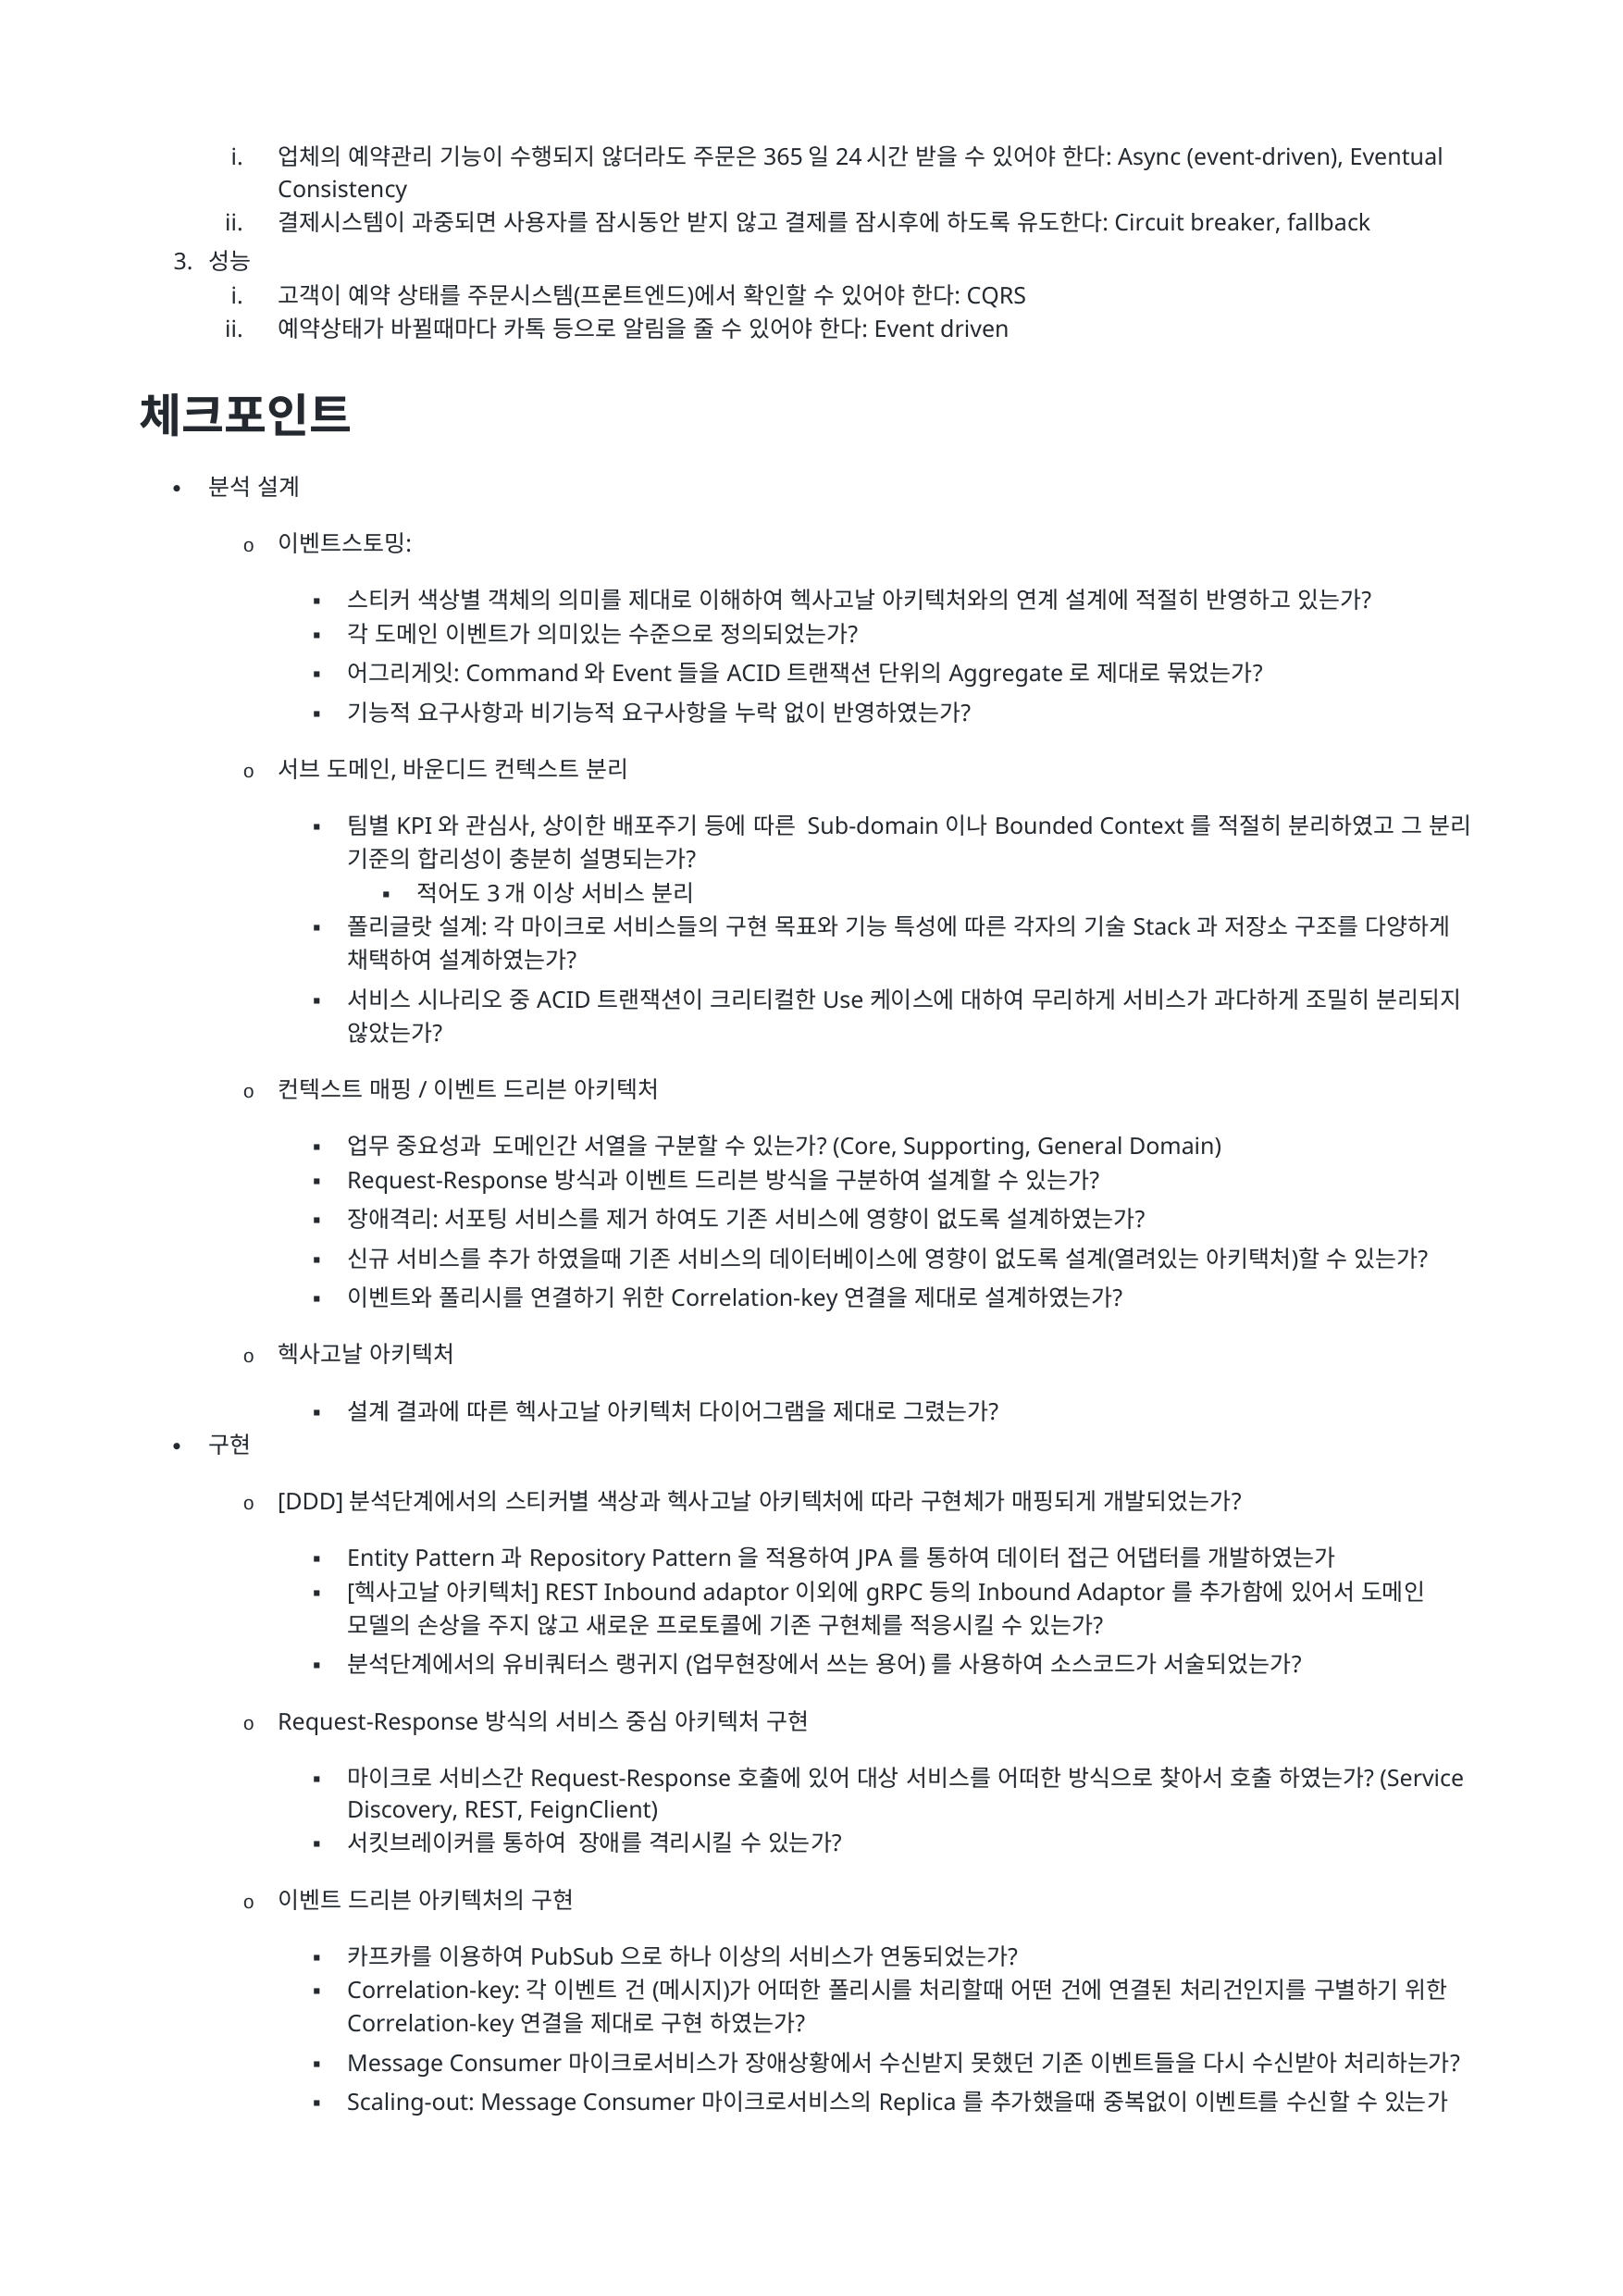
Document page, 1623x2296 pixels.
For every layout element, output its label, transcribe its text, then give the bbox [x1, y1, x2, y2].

list [DDD] 분석단계에서의 스티커별 색상과 헥사고날 아키텍처에 따라 구현체가 매핑되게 개발되었는가? [242, 1483, 1484, 1517]
text 체크포인트 [139, 379, 1484, 445]
list 서비스 시나리오 중 ACID 트랜잭션이 크리티컬한 Use 케이스에 대하여 무리하게 서비스가 과다하게 조밀히 분리되지 않았는가? [312, 981, 1484, 1049]
list 설계 결과에 따른 헥사고날 아키텍처 다이어그램을 제대로 그렸는가? [312, 1393, 1484, 1426]
list Correlation-key: 각 이벤트 건 (메시지)가 어떠한 폴리시를 처리할때 어떤 건에 연결된 처리건인지를 구별하기 위한 Correlation-key 연결을 제대로 구현 하였는가? [312, 1972, 1484, 2039]
list 헥사고날 아키텍처 [242, 1336, 1484, 1370]
list 컨텍스트 매핑 / 이벤트 드리븐 아키텍처 [242, 1072, 1484, 1105]
list 결제시스템이 과중되면 사용자를 잠시동안 받지 않고 결제를 잠시후에 하도록 유도한다: Circuit breaker, fallback [242, 204, 1484, 238]
list 팀별 KPI 와 관심사, 상이한 배포주기 등에 따른 Sub-domain 이나 Bounded Context 를 적절히 분리하였고 그 분리 기준의 합리성이 충분히 설명되는가? [312, 808, 1484, 875]
list 예약상태가 바뀔때마다 카톡 등으로 알림을 줄 수 있어야 한다: Event driven [242, 310, 1484, 344]
list Scaling-out: Message Consumer 마이크로서비스의 Replica 를 추가했을때 중복없이 이벤트를 수신할 수 있는가 [312, 2084, 1484, 2117]
list 기능적 요구사항과 비기능적 요구사항을 누락 없이 반영하였는가? [312, 694, 1484, 727]
list 카프카를 이용하여 PubSub 으로 하나 이상의 서비스가 연동되었는가? [312, 1938, 1484, 1972]
list 어그리게잇: Command와 Event 들을 ACID 트랜잭션 단위의 Aggregate 로 제대로 묶었는가? [312, 655, 1484, 689]
list 구현 [173, 1426, 1484, 1460]
list 서브 도메인, 바운디드 컨텍스트 분리 [242, 751, 1484, 785]
list 장애격리: 서포팅 서비스를 제거 하여도 기존 서비스에 영향이 없도록 설계하였는가? [312, 1201, 1484, 1235]
list Request-Response 방식과 이벤트 드리븐 방식을 구분하여 설계할 수 있는가? [312, 1161, 1484, 1195]
list 이벤트 드리븐 아키텍처의 구현 [242, 1881, 1484, 1915]
list 적어도 3개 이상 서비스 분리 [381, 875, 1484, 908]
list 분석단계에서의 유비쿼터스 랭귀지 (업무현장에서 쓰는 용어) 를 사용하여 소스코드가 서술되었는가? [312, 1646, 1484, 1680]
list Message Consumer 마이크로서비스가 장애상황에서 수신받지 못했던 기존 이벤트들을 다시 수신받아 처리하는가? [312, 2044, 1484, 2079]
list 이벤트와 폴리시를 연결하기 위한 Correlation-key 연결을 제대로 설계하였는가? [312, 1280, 1484, 1313]
list 성능 [173, 243, 1484, 277]
list Request-Response 방식의 서비스 중심 아키텍처 구현 [242, 1703, 1484, 1736]
list 마이크로 서비스간 Request-Response 호출에 있어 대상 서비스를 어떠한 방식으로 찾아서 호출 하였는가? (Service Discovery, REST, FeignClient) [312, 1759, 1484, 1825]
list 서킷브레이커를 통하여 장애를 격리시킬 수 있는가? [312, 1825, 1484, 1858]
list 업체의 예약관리 기능이 수행되지 않더라도 주문은 365일 24시간 받을 수 있어야 한다: Async (event-driven), Eventual Consistency [242, 139, 1484, 204]
list 스티커 색상별 객체의 의미를 제대로 이해하여 헥사고날 아키텍처와의 연계 설계에 적절히 반영하고 있는가? [312, 582, 1484, 615]
list 업무 중요성과 도메인간 서열을 구분할 수 있는가? (Core, Supporting, General Domain) [312, 1128, 1484, 1161]
list 폴리글랏 설계: 각 마이크로 서비스들의 구현 목표와 기능 특성에 따른 각자의 기술 Stack 과 저장소 구조를 다양하게 채택하여 설계하였는가? [312, 908, 1484, 975]
list 신규 서비스를 추가 하였을때 기존 서비스의 데이터베이스에 영향이 없도록 설계(열려있는 아키택처)할 수 있는가? [312, 1240, 1484, 1273]
list [헥사고날 아키텍처] REST Inbound adaptor 이외에 gRPC 등의 Inbound Adaptor 를 추가함에 있어서 도메인 모델의 손상을 주지 않고 새로운 프로토콜에 기존 구현체를 적응시킬 수 있는가? [312, 1573, 1484, 1641]
list 고객이 예약 상태를 주문시스템(프론트엔드)에서 확인할 수 있어야 한다: CQRS [242, 277, 1484, 310]
list Entity Pattern 과 Repository Pattern 을 적용하여 JPA 를 통하여 데이터 접근 어댑터를 개발하였는가 [312, 1540, 1484, 1573]
list 분석 설계 [173, 468, 1484, 503]
list 각 도메인 이벤트가 의미있는 수준으로 정의되었는가? [312, 615, 1484, 649]
list 이벤트스토밍: [242, 526, 1484, 559]
